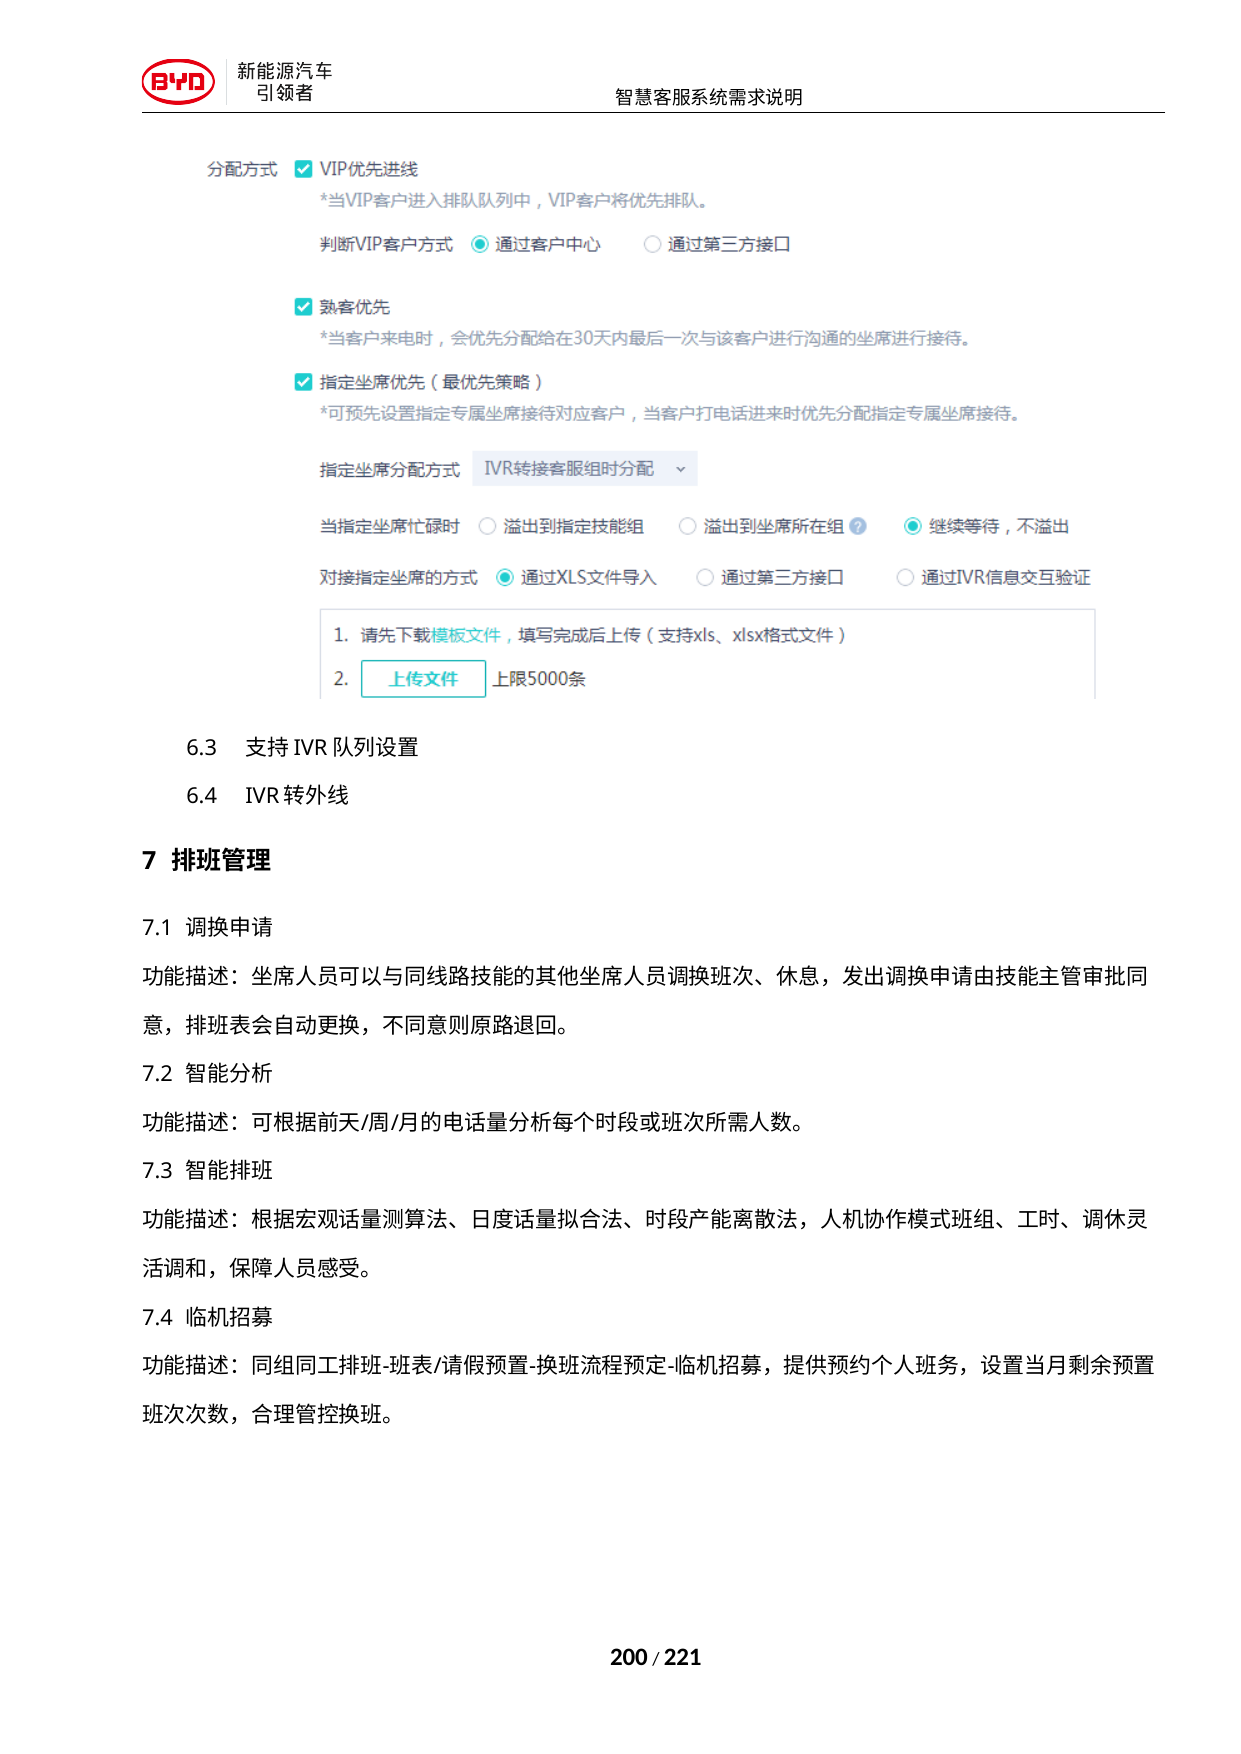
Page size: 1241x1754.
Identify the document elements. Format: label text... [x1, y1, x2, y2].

picture [186, 140, 1107, 699]
list 排班管理 [142, 826, 1165, 892]
list 支持IVR队列设置 [186, 729, 1165, 762]
list 功能描述：同组同工排班-班表/请假预置-换班流程预定-临机招募，提供预约个人班务，设置当月剩余预置班次次数，合理管控换班。 [142, 1348, 1165, 1429]
list 智能分析 [142, 1056, 1165, 1088]
list 智能排班 [142, 1153, 1165, 1186]
list IVR转外线 [186, 778, 1165, 810]
list 功能描述：可根据前天/周/月的电话量分析每个时段或班次所需人数。 [142, 1104, 1165, 1137]
text 功能描述：坐席人员可以与同线路技能的其他坐席人员调换班次、休息，发出调换申请由技能主管审批同意，排班表会自动更换，不同意则原路退回。 [142, 958, 1165, 1040]
list 临机招募 [142, 1299, 1165, 1332]
list 调换申请 [142, 910, 1165, 942]
list 功能描述：根据宏观话量测算法、日度话量拟合法、时段产能离散法，人机协作模式班组、工时、调休灵活调和，保障人员感受。 [142, 1201, 1165, 1283]
picture [141, 59, 332, 105]
